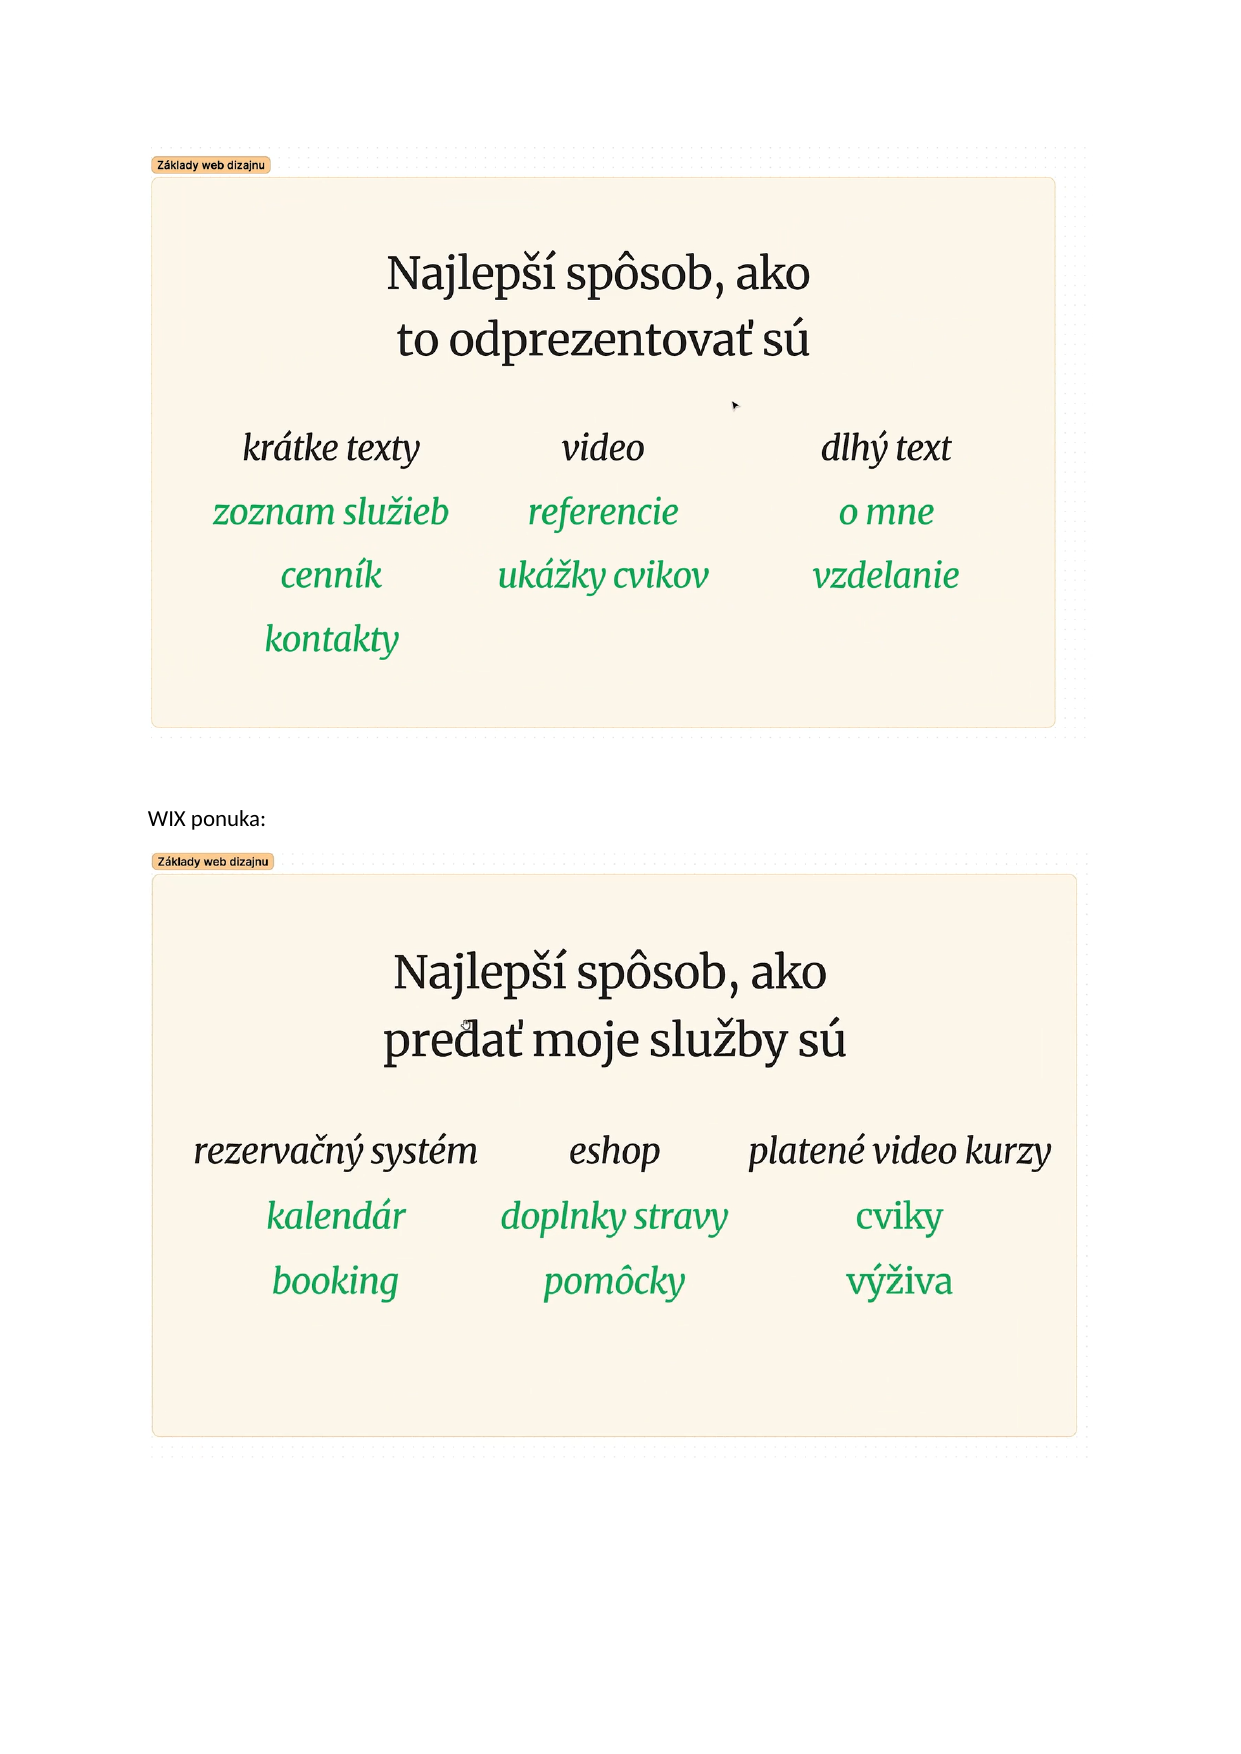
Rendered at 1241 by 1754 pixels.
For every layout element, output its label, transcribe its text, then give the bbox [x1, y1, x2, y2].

text WIX ponuka: [148, 804, 1093, 832]
picture [147, 147, 1093, 739]
picture [147, 851, 1093, 1459]
